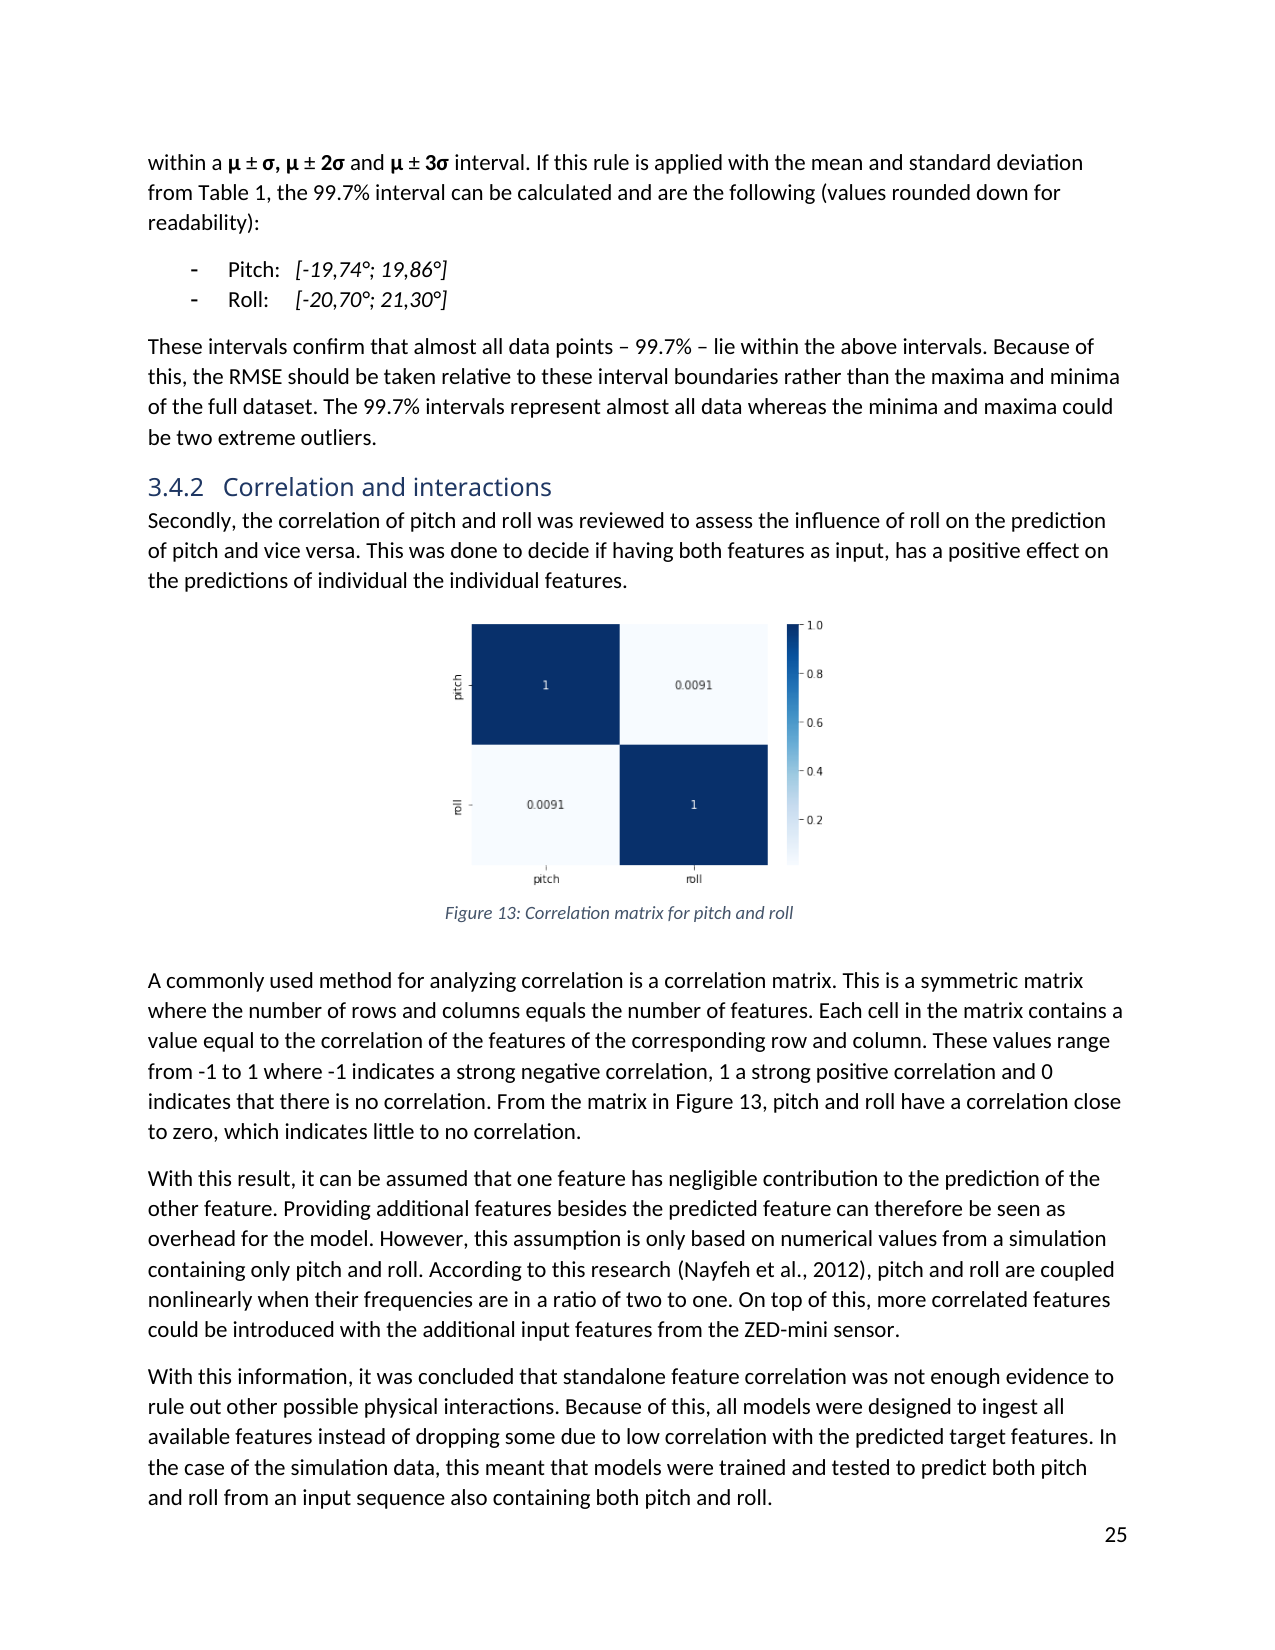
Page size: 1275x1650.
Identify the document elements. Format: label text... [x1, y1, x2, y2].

list Roll: [-20,70°; 21,30°] [190, 285, 1127, 313]
subtitle Correlation and interactions [148, 469, 1127, 503]
list Pitch: [-19,74°; 19,86°] [190, 255, 1127, 283]
text With this result, it can be assumed that one feature has negligible contribution to the prediction of the other feature. Providing additional features besides the predicted feature can therefore be seen as overhead for the model. However, this assumption is only based on numerical values from a simulation containing only pitch and roll. According to this research , pitch and roll are coupled nonlinearly when their frequencies are in a ratio of two to one. On top of this, more correlated features could be introduced with the additional input features from the ZED-mini sensor. [148, 1164, 1127, 1343]
text Secondly, the correlation of pitch and roll was reviewed to assess the influence of roll on the prediction of pitch and vice versa. This was done to decide if having both features as input, has a positive effect on the predictions of individual the individual features. [148, 506, 1127, 595]
text A commonly used method for analyzing correlation is a correlation matrix. This is a symmetric matrix where the number of rows and columns equals the number of features. Each cell in the matrix contains a value equal to the correlation of the features of the corresponding row and column. These values range from -1 to 1 where -1 indicates a strong negative correlation, 1 a strong positive correlation and 0 indicates that there is no correlation. From the matrix in Figure 13, pitch and roll have a correlation close to zero, which indicates little to no correlation. [148, 613, 1127, 1145]
text With this information, it was concluded that standalone feature correlation was not enough evidence to rule out other possible physical interactions. Because of this, all models were designed to ingest all available features instead of dropping some due to low correlation with the predicted target features. In the case of the simulation data, this meant that models were trained and tested to predict both pitch and roll from an input sequence also containing both pitch and roll. [148, 1362, 1127, 1511]
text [148, 148, 1127, 236]
picture [445, 613, 831, 892]
text These intervals confirm that almost all data points – 99.7% – lie within the above intervals. Because of this, the RMSE should be taken relative to these interval boundaries rather than the maxima and minima of the full dataset. The 99.7% intervals represent almost all data whereas the minima and maxima could be two extreme outliers. [148, 332, 1127, 451]
